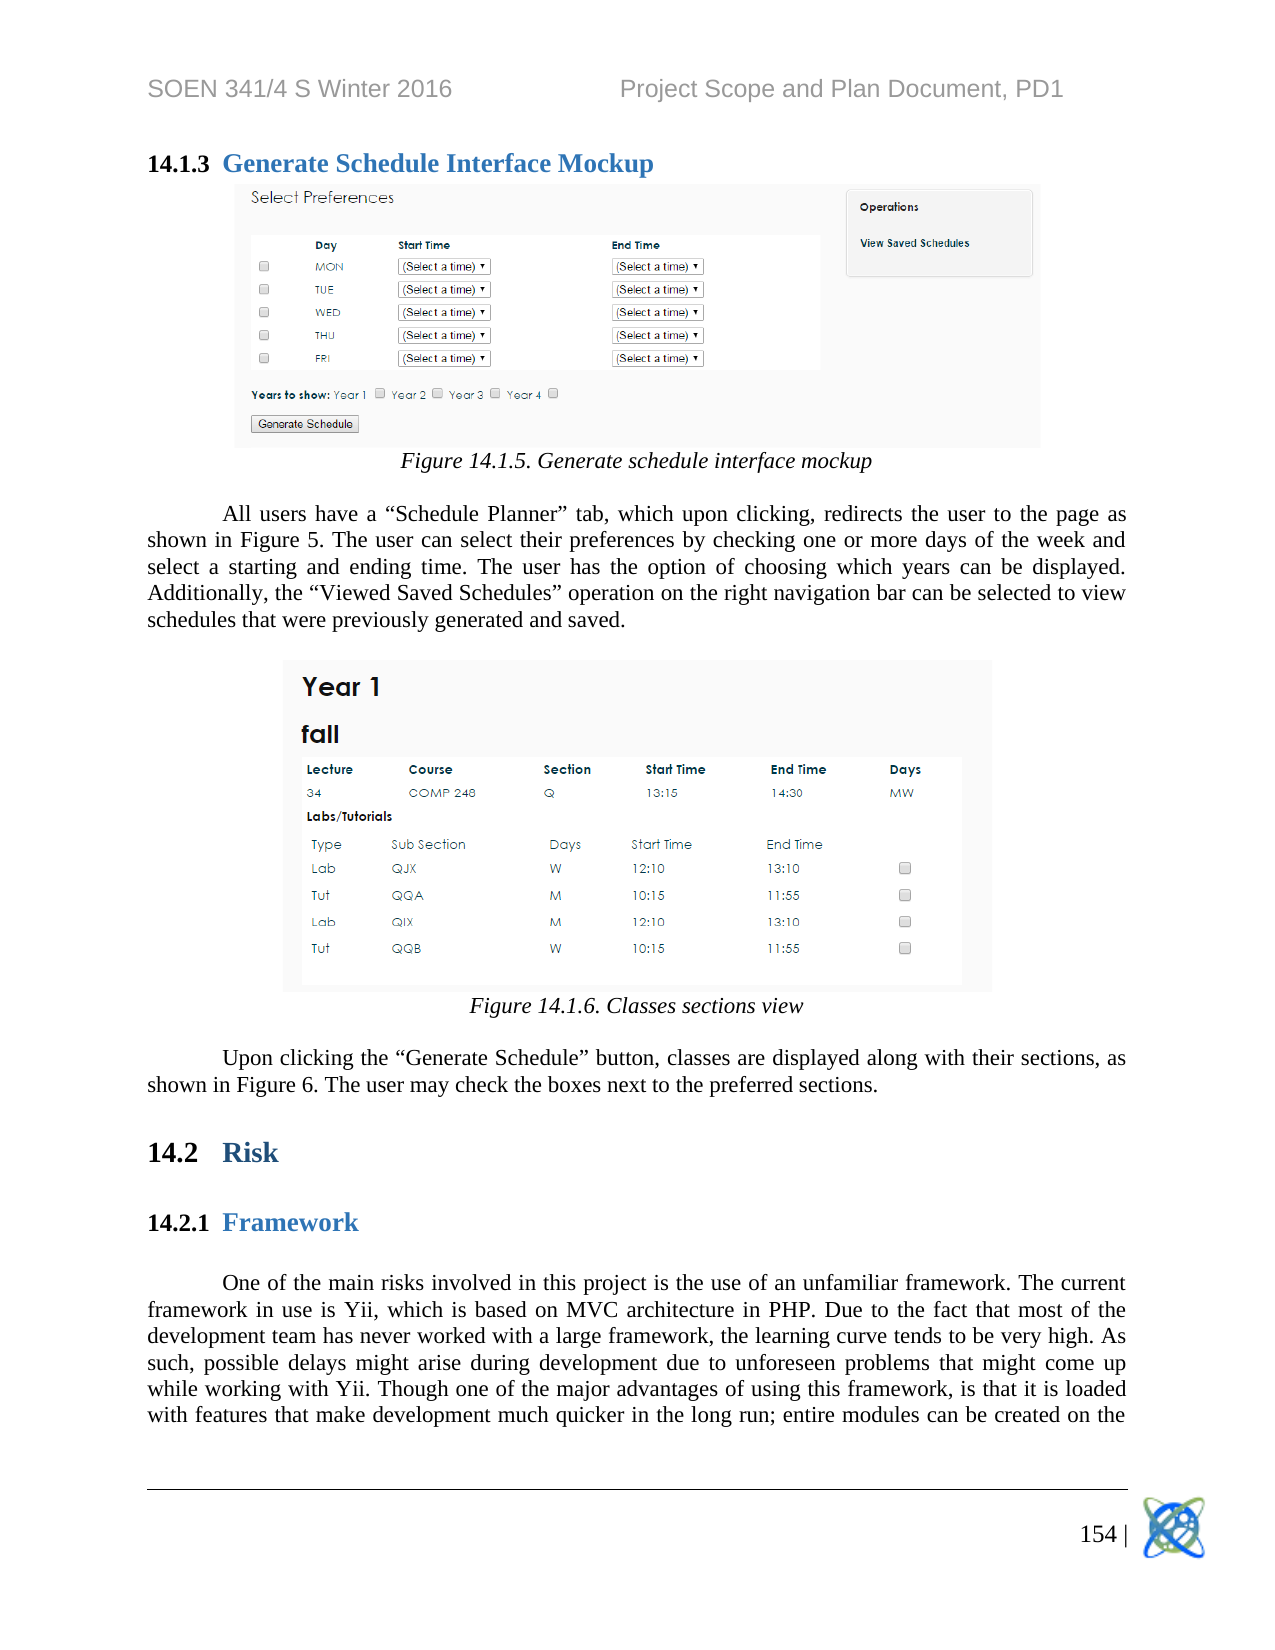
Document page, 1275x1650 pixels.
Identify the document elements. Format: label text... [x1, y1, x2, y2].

picture [1123, 1490, 1224, 1566]
picture [282, 660, 993, 992]
text Figure 14.1.6. Classes sections view [147, 992, 1128, 1018]
text Upon clicking the “Generate Schedule” button, classes are displayed along with their sections, as shown in Figure 6. The user may check the boxes next to the preferred sections. [147, 1044, 1128, 1097]
text Risk [147, 1135, 1128, 1168]
text Figure 14.1.5. Generate schedule interface mockup [147, 447, 1128, 474]
text All users have a “Schedule Planner” tab, which upon clicking, redirects the user to the page as shown in Figure 5. The user can select their preferences by checking one or more days of the week and select a starting and ending time. The user has the option of choosing which years can be displayed. Additionally, the “Viewed Saved Schedules” operation on the right navigation bar can be selected to view schedules that were previously generated and saved. [147, 500, 1128, 632]
text Framework [147, 1206, 1128, 1237]
picture [234, 184, 1041, 448]
text Generate Schedule Interface Mockup [147, 147, 1128, 178]
